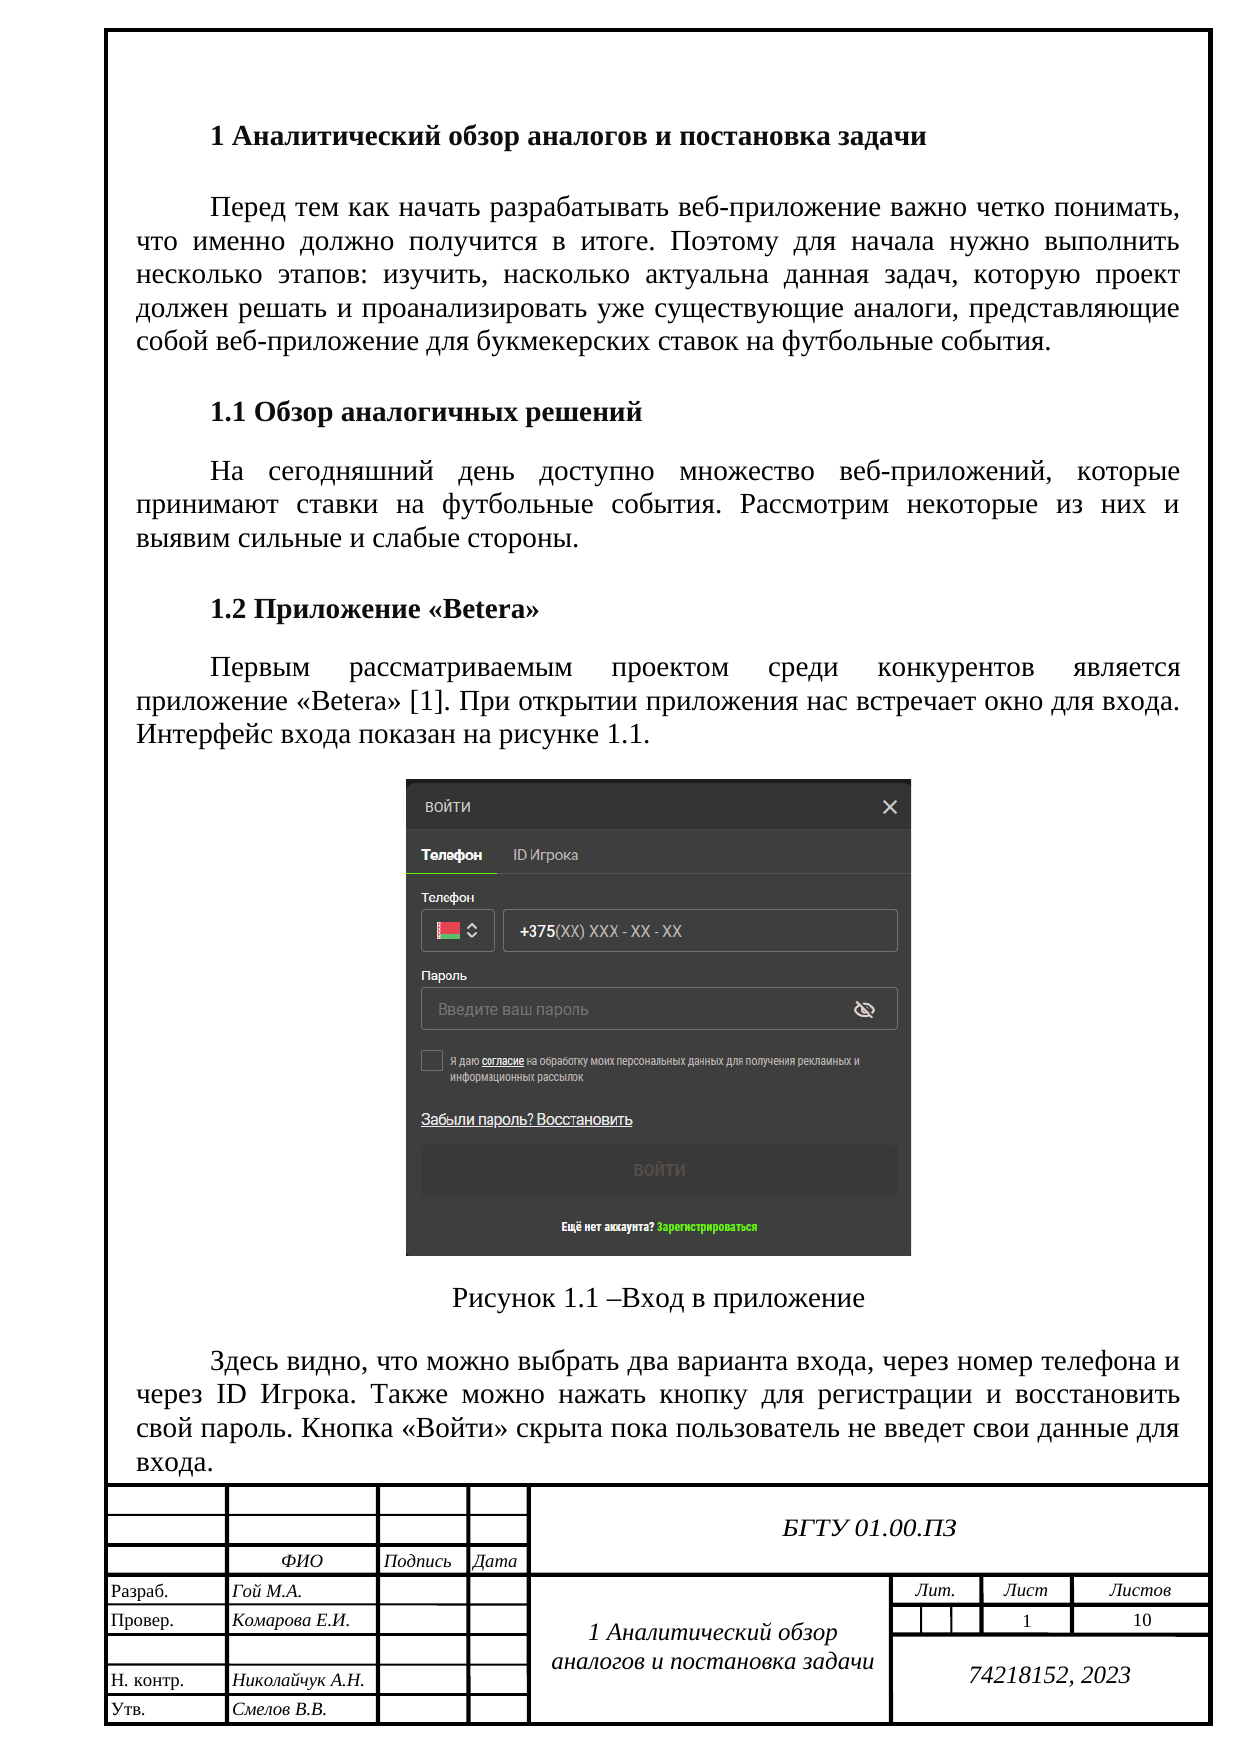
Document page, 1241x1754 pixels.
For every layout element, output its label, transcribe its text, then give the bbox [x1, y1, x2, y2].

text Рисунок 1.1 –Вход в приложение [136, 1280, 1181, 1314]
text 1 Аналитический обзор аналогов и постановка задачи [136, 118, 1181, 152]
text 1.1 Обзор аналогичных решений [136, 394, 1181, 428]
text Первым рассматриваемым проектом среди конкурентов является приложение «Betera» [1]. При открытии приложения нас встречает окно для входа. Интерфейс входа показан на рисунке 1.1. [136, 649, 1181, 750]
text Перед тем как начать разрабатывать веб-приложение важно четко понимать, что именно должно получится в итоге. Поэтому для начала нужно выполнить несколько этапов: изучить, насколько актуальна данная задач, которую проект должен решать и проанализировать уже существующие аналоги, представляющие собой веб-приложение для букмекерских ставок на футбольные события. [136, 189, 1181, 357]
picture [406, 779, 912, 1256]
text 1.2 Приложение «Betera» [136, 591, 1181, 624]
text На сегодняшний день доступно множество веб-приложений, которые принимают ставки на футбольные события. Рассмотрим некоторые из них и выявим сильные и слабые стороны. [136, 453, 1181, 553]
text Здесь видно, что можно выбрать два варианта входа, через номер телефона и через ID Игрока. Также можно нажать кнопку для регистрации и восстановить свой пароль. Кнопка «Войти» скрыта пока пользователь не введет свои данные для входа. [136, 1343, 1181, 1477]
